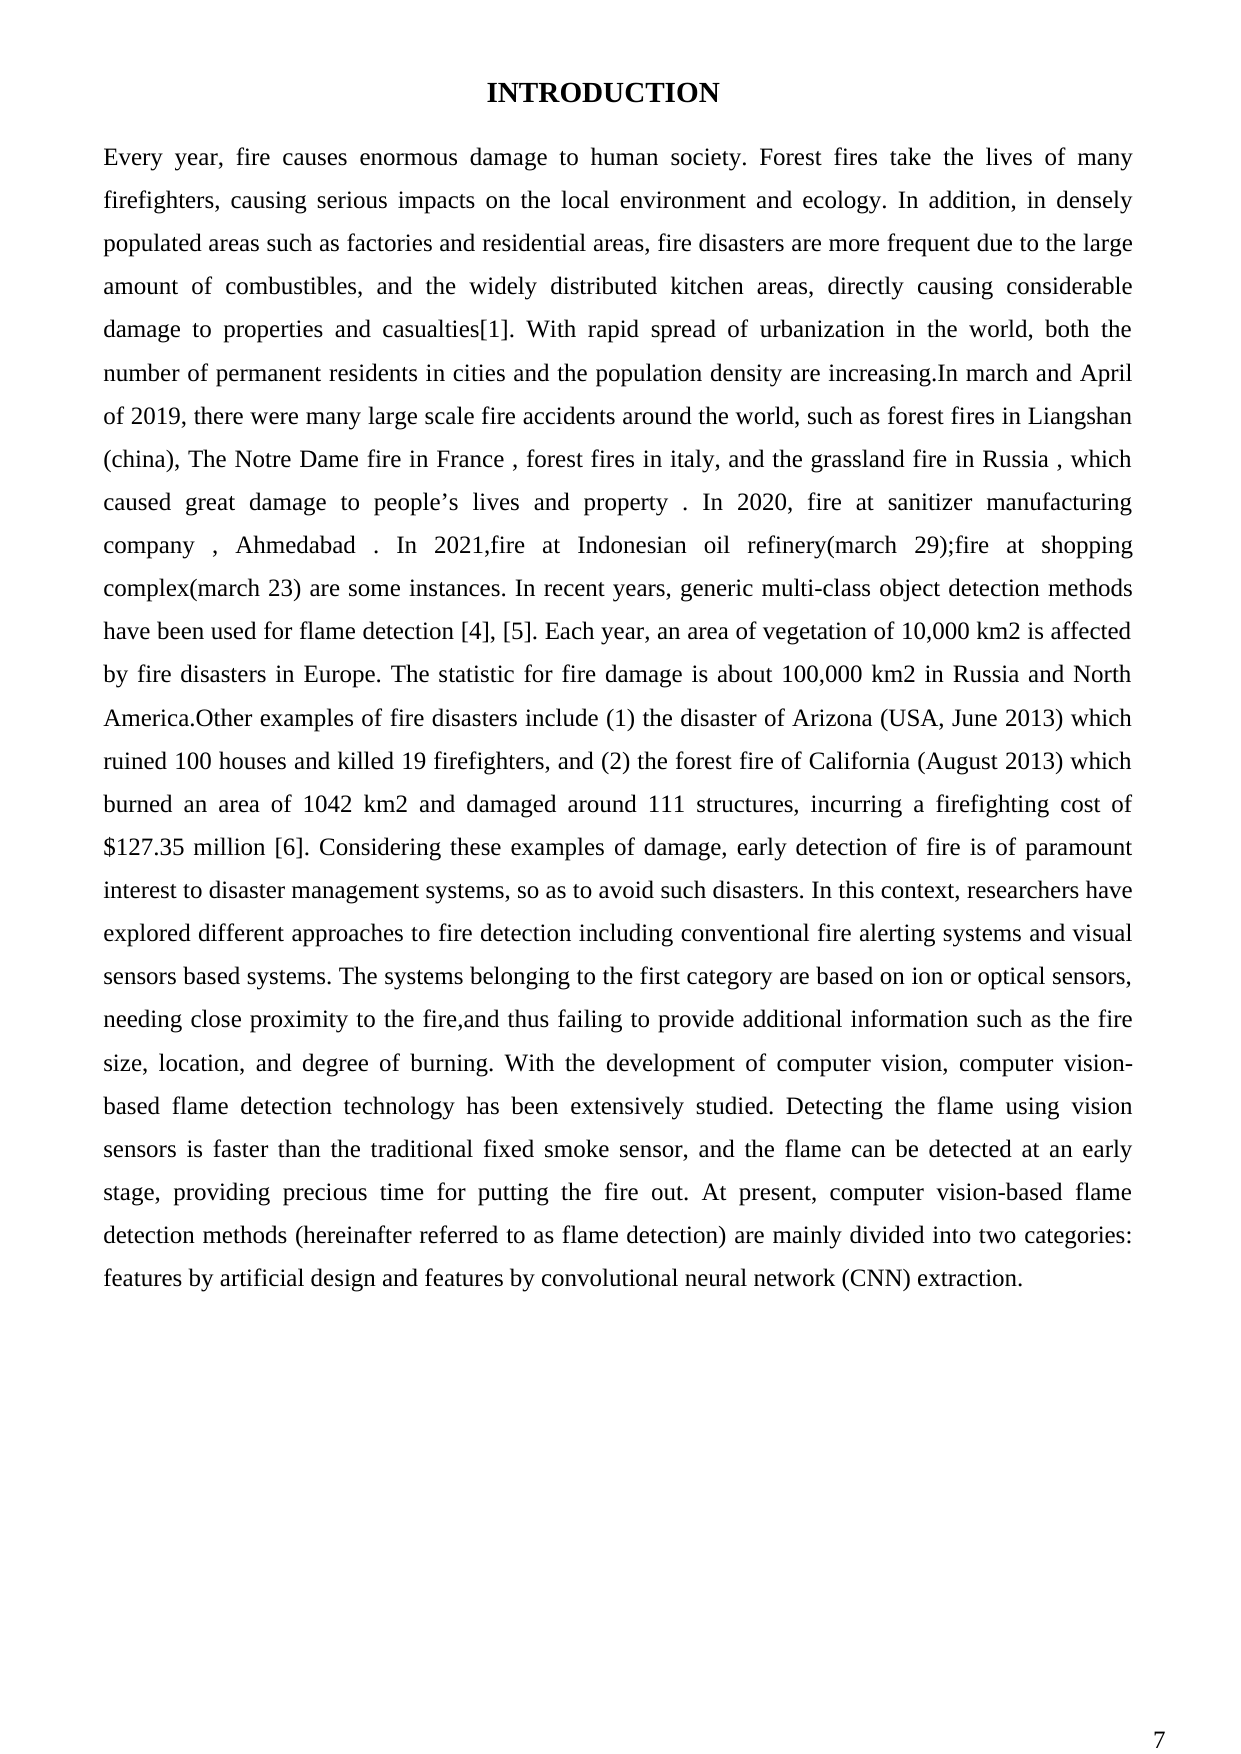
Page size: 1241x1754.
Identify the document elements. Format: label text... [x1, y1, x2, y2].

subtitle INTRODUCTION [103, 75, 1134, 108]
text Every year, fire causes enormous damage to human society. Forest fires take the lives of many firefighters, causing serious impacts on the local environment and ecology. In addition, in densely populated areas such as factories and residential areas, fire disasters are more frequent due to the large amount of combustibles, and the widely distributed kitchen areas, directly causing considerable damage to properties and casualties[1]. With rapid spread of urbanization in the world, both the number of permanent residents in cities and the population density are increasing.In march and April of 2019, there were many large scale fire accidents around the world, such as forest fires in Liangshan (china), The Notre Dame fire in France , forest fires in italy, and the grassland fire in Russia , which caused great damage to people’s lives and property . In 2020, fire at sanitizer manufacturing company , Ahmedabad . In 2021,fire at Indonesian oil refinery(march 29);fire at shopping complex(march 23) are some instances. In recent years, generic multi-class object detection methods have been used for flame detection [4], [5]. Each year, an area of vegetation of 10,000 km2 is affected by fire disasters in Europe. The statistic for fire damage is about 100,000 km2 in Russia and North America.Other examples of fire disasters include (1) the disaster of Arizona (USA, June 2013) which ruined 100 houses and killed 19 firefighters, and (2) the forest fire of California (August 2013) which burned an area of 1042 km2 and damaged around 111 structures, incurring a firefighting cost of $127.35 million [6]. Considering these examples of damage, early detection of fire is of paramount interest to disaster management systems, so as to avoid such disasters. In this context, researchers have explored different approaches to fire detection including conventional fire alerting systems and visual sensors based systems. The systems belonging to the first category are based on ion or optical sensors, needing close proximity to the fire,and thus failing to provide additional information such as the fire size, location, and degree of burning. With the development of computer vision, computer vision-based flame detection technology has been extensively studied. Detecting the flame using vision sensors is faster than the traditional fixed smoke sensor, and the flame can be detected at an early stage, providing precious time for putting the fire out. At present, computer vision-based flame detection methods (hereinafter referred to as flame detection) are mainly divided into two categories: features by artificial design and features by convolutional neural network (CNN) extraction. [103, 142, 1134, 1292]
